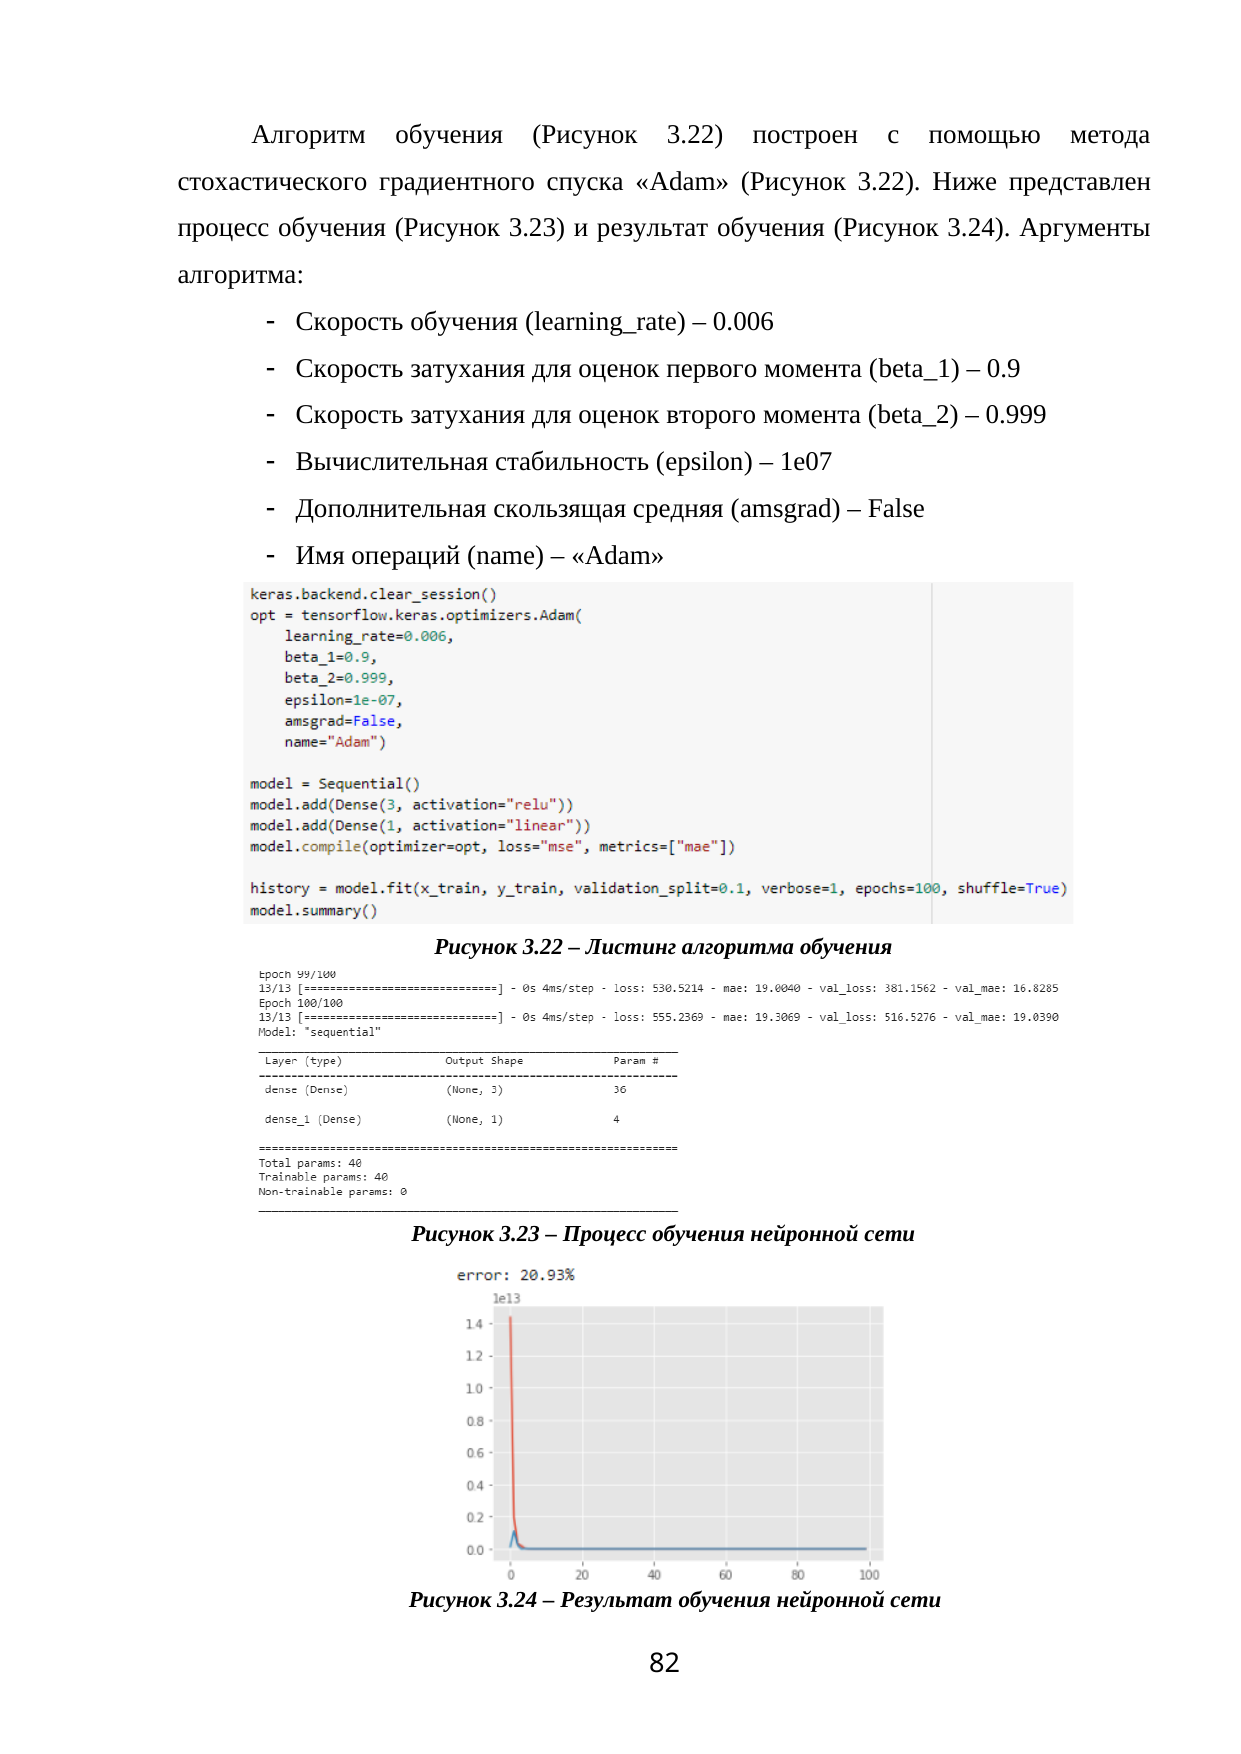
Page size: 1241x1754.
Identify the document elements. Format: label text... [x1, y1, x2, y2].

picture [451, 1266, 893, 1598]
list Вычислительная стабильность (epsilon) – 1e07 [266, 445, 1152, 477]
list Скорость затухания для оценок первого момента (beta_1) – 0.9 [266, 352, 1152, 383]
list Дополнительная скользящая средняя (amsgrad) – False [266, 492, 1152, 523]
list Скорость обучения (learning_rate) – 0.006 [266, 305, 1152, 336]
text Алгоритм обучения (Рисунок 3.22) построен с помощью метода стохастического градиентного спуска «Adam» (Рисунок 3.22). Ниже представлен процесс обучения (Рисунок 3.23) и результат обучения (Рисунок 3.24). Аргументы алгоритма: [177, 118, 1152, 289]
picture [252, 971, 1063, 1220]
list Скорость затухания для оценок второго момента (beta_2) – 0.999 [266, 398, 1152, 430]
list Имя операций (name) – «Adam» [266, 539, 1152, 570]
picture [243, 582, 1074, 924]
